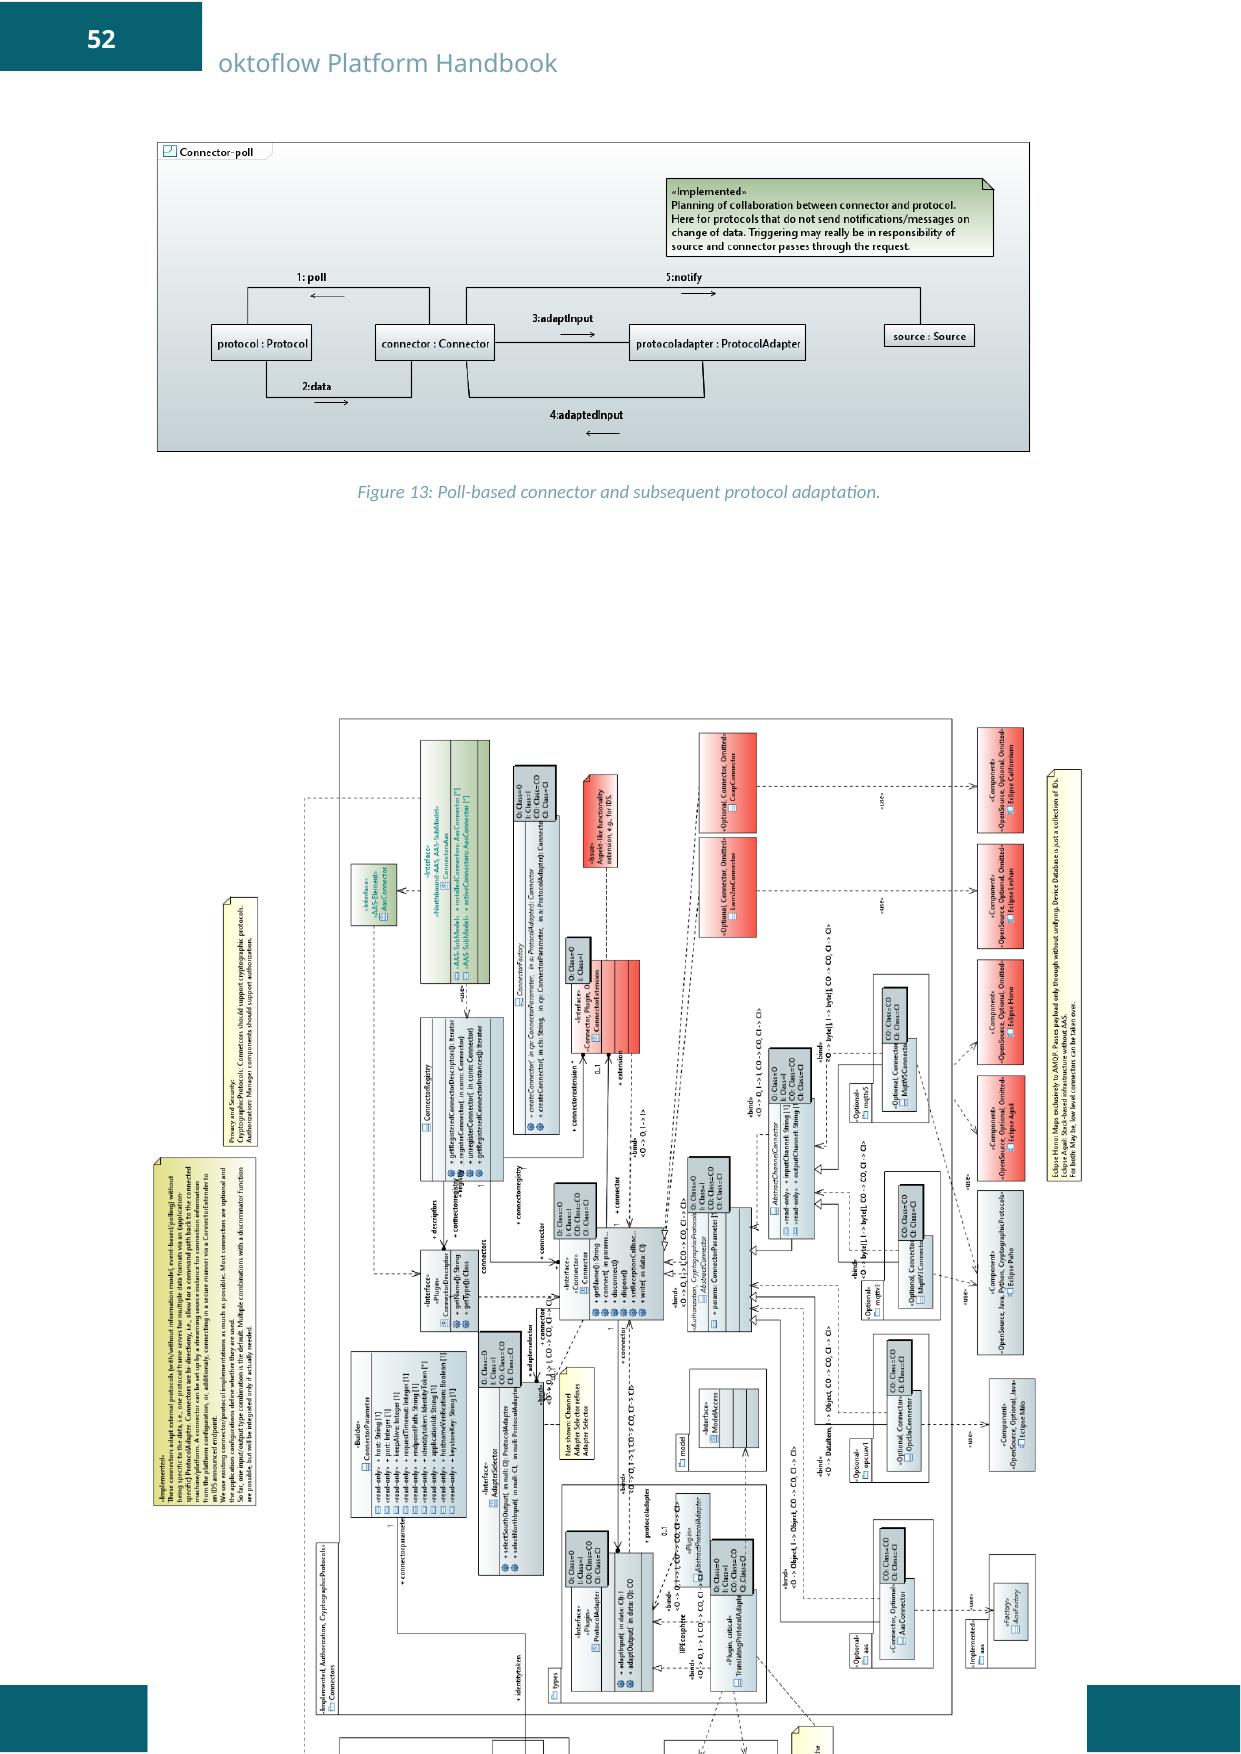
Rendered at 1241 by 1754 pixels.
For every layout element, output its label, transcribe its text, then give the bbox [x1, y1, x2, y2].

text Figure 13: Poll-based connector and subsequent protocol adaptation. [148, 480, 1093, 503]
picture [147, 132, 1038, 461]
picture [148, 712, 1087, 1754]
